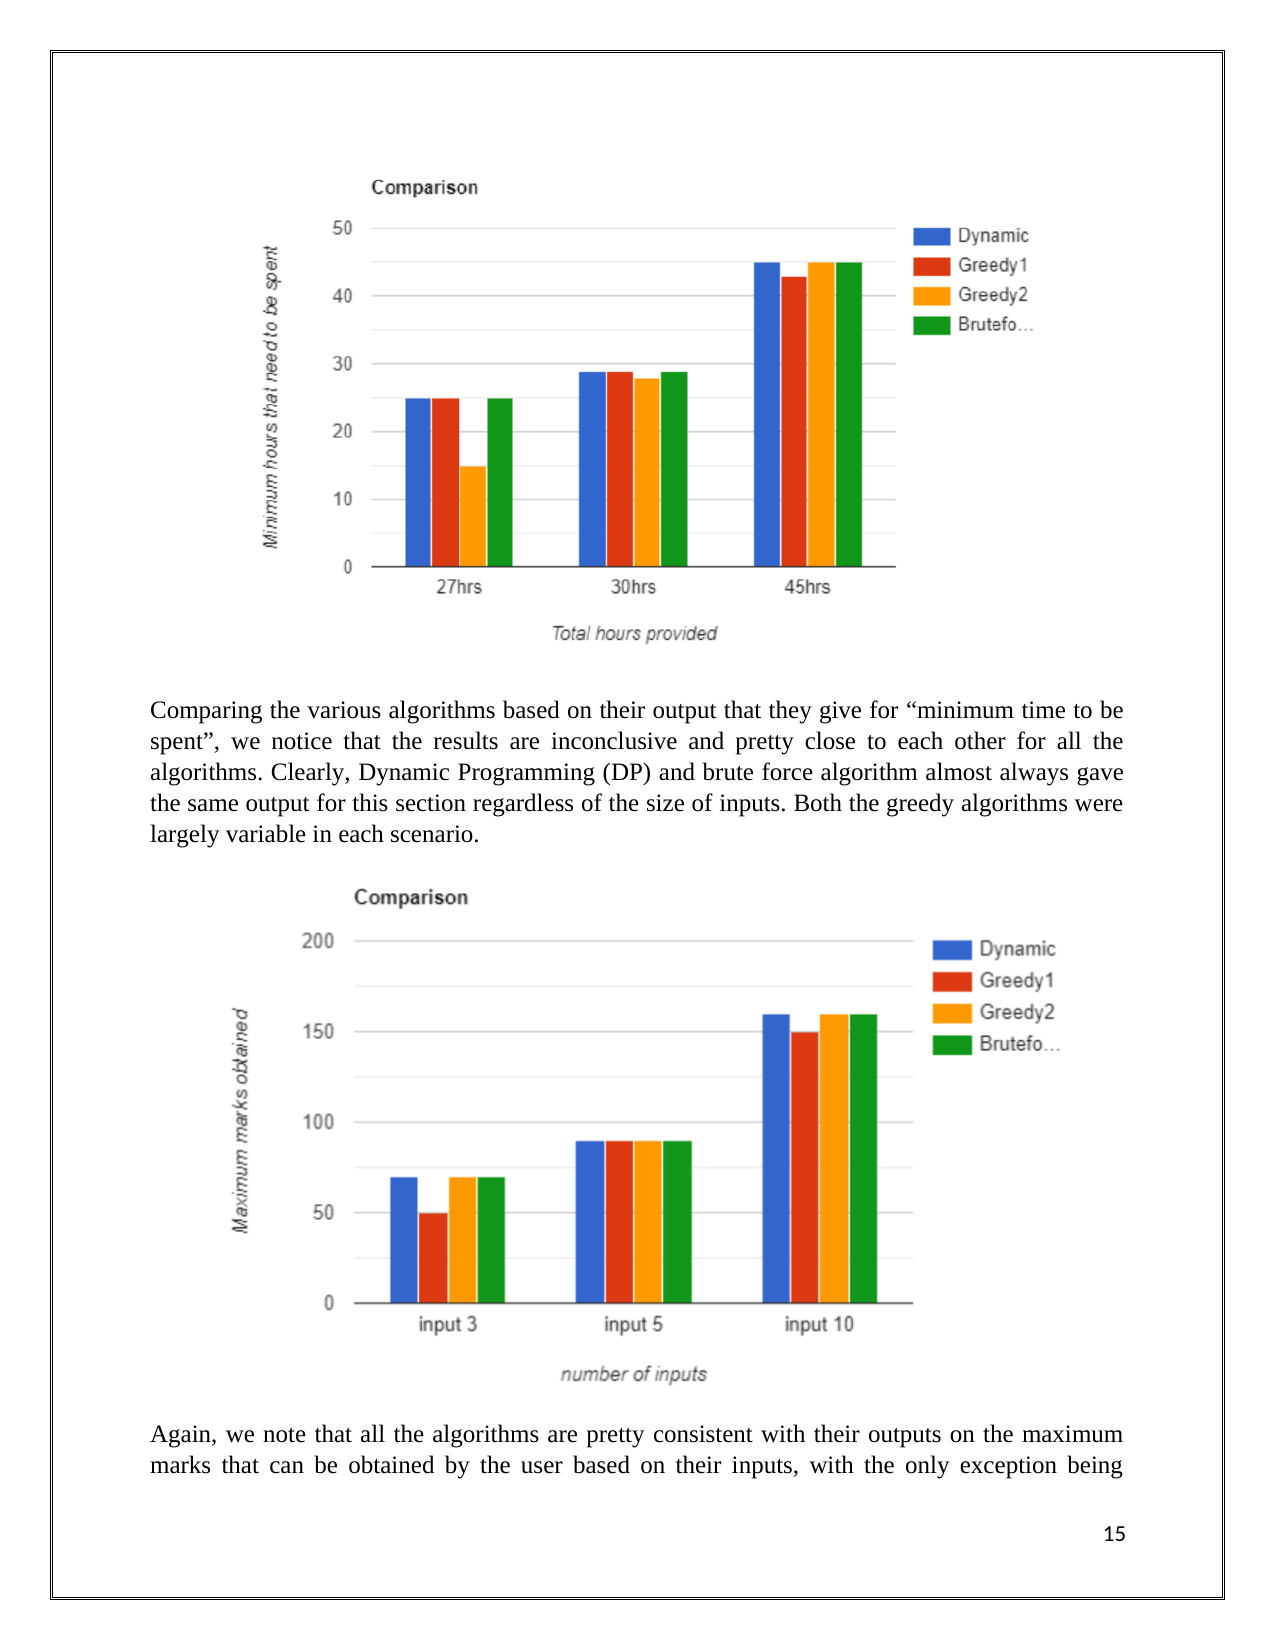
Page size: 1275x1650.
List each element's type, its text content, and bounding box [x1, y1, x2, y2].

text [150, 1419, 1125, 1479]
picture [233, 150, 1042, 677]
text Comparing the various algorithms based on their output that they give for “minimum time to be spent”, we notice that the results are inconclusive and pretty close to each other for all the algorithms. Clearly, Dynamic Programming (DP) and brute force algorithm almost always gave the same output for this section regardless of the size of inputs. Both the greedy algorithms were largely variable in each scenario. [150, 695, 1125, 848]
picture [203, 867, 1072, 1401]
